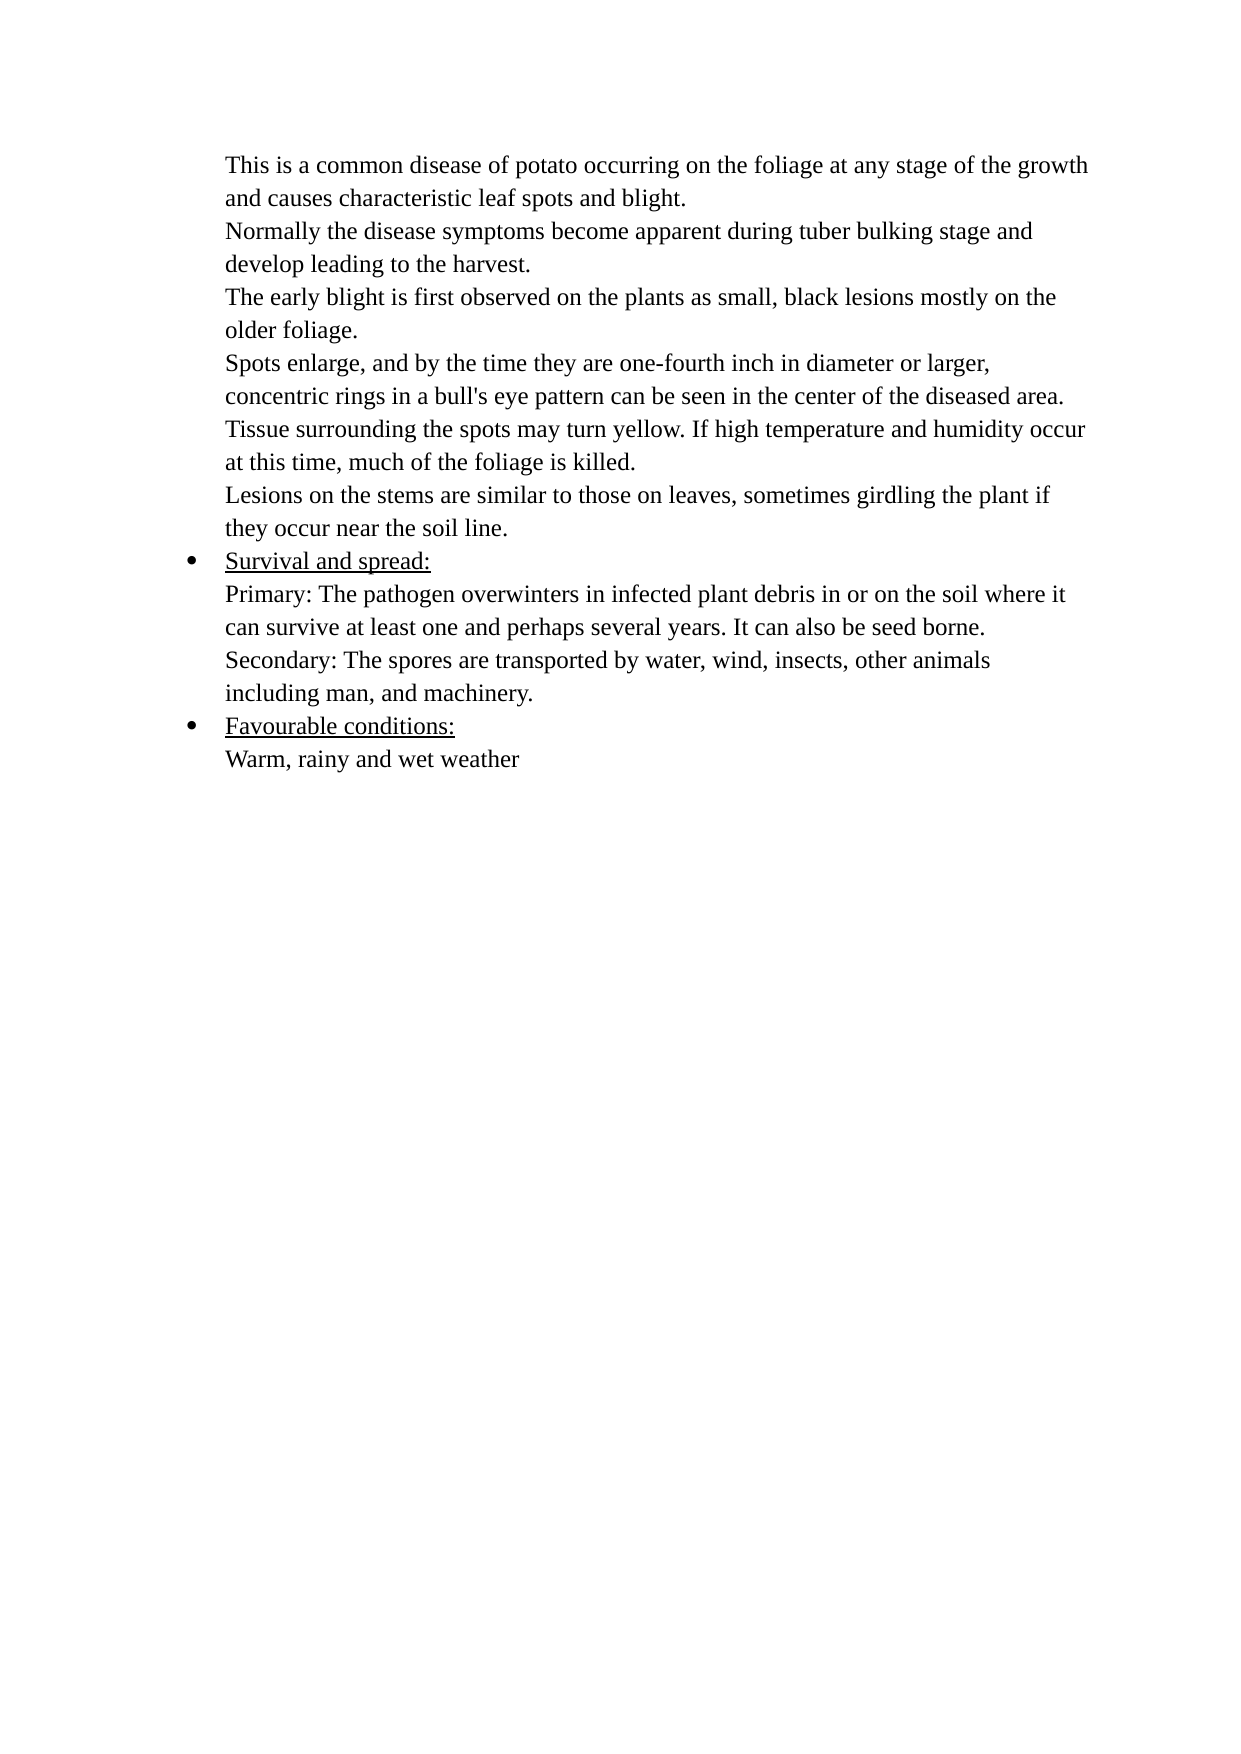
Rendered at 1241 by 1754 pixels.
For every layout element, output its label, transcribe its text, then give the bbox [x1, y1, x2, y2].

list Spots enlarge, and by the time they are one-fourth inch in diameter or larger, concentric rings in a bull's eye pattern can be seen in the center of the diseased area. [225, 348, 1090, 410]
list The early blight is first observed on the plants as small, black lesions mostly on the older foliage. [225, 282, 1090, 344]
list Warm, rainy and wet weather [225, 744, 1090, 773]
list Lesions on the stems are similar to those on leaves, sometimes girdling the plant if they occur near the soil line. [225, 480, 1090, 542]
list Favourable conditions: [187, 711, 1090, 740]
list This is a common disease of potato occurring on the foliage at any stage of the growth and causes characteristic leaf spots and blight. [225, 150, 1090, 212]
list Secondary: The spores are transported by water, wind, insects, other animals including man, and machinery. [225, 645, 1090, 707]
list Survival and spread: [187, 546, 1090, 575]
list Primary: The pathogen overwinters in infected plant debris in or on the soil where it can survive at least one and perhaps several years. It can also be seed borne. [225, 579, 1090, 641]
list Normally the disease symptoms become apparent during tuber bulking stage and develop leading to the harvest. [225, 216, 1090, 278]
list Tissue surrounding the spots may turn yellow. If high temperature and humidity occur at this time, much of the foliage is killed. [225, 414, 1090, 476]
